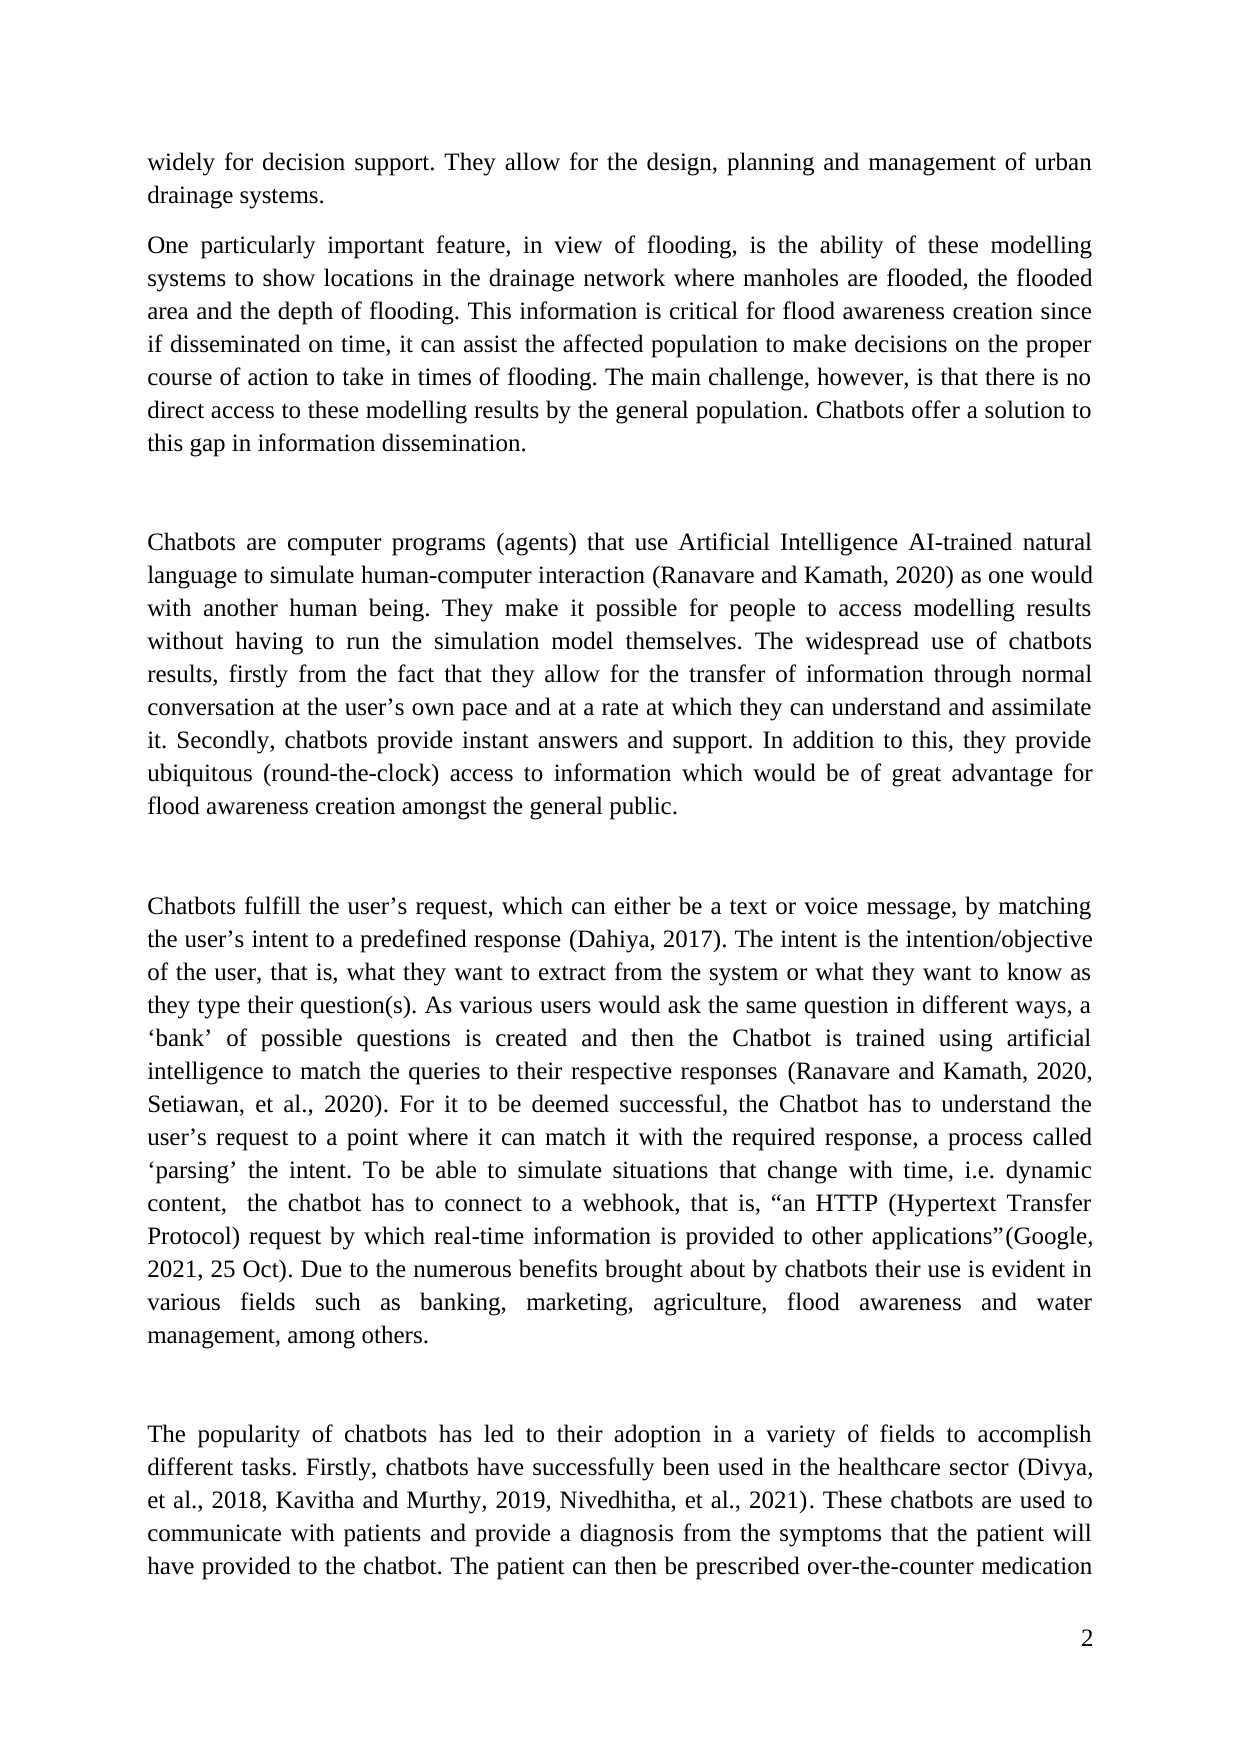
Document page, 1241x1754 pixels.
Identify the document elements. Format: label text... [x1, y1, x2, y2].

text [147, 147, 1093, 209]
text Chatbots fulfill the user’s request, which can either be a text or voice message, by matching the user’s intent to a predefined response (Dahiya, 2017). The intent is the intention/objective of the user, that is, what they want to extract from the system or what they want to know as they type their question(s). As various users would ask the same question in different ways, a ‘bank’ of possible questions is created and then the Chatbot is trained using artificial intelligence to match the queries to their respective responses (Ranavare and Kamath, 2020, Setiawan, et al., 2020). For it to be deemed successful, the Chatbot has to understand the user’s request to a point where it can match it with the required response, a process called ‘parsing’ the intent. To be able to simulate situations that change with time, i.e. dynamic content, the chatbot has to connect to a webhook, that is, “an HTTP (Hypertext Transfer Protocol) request by which real-time information is provided to other applications”(Google, 2021, 25 Oct). Due to the numerous benefits brought about by chatbots their use is evident in various fields such as banking, marketing, agriculture, flood awareness and water management, among others. [147, 891, 1093, 1349]
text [147, 1419, 1093, 1580]
text Chatbots are computer programs (agents) that use Artificial Intelligence AI-trained natural language to simulate human-computer interaction (Ranavare and Kamath, 2020) as one would with another human being. They make it possible for people to access modelling results without having to run the simulation model themselves. The widespread use of chatbots results, firstly from the fact that they allow for the transfer of information through normal conversation at the user’s own pace and at a rate at which they can understand and assimilate it. Secondly, chatbots provide instant answers and support. In addition to this, they provide ubiquitous (round-the-clock) access to information which would be of great advantage for flood awareness creation amongst the general public. [147, 527, 1093, 820]
text One particularly important feature, in view of flooding, is the ability of these modelling systems to show locations in the drainage network where manholes are flooded, the flooded area and the depth of flooding. This information is critical for flood awareness creation since if disseminated on time, it can assist the affected population to make decisions on the proper course of action to take in times of flooding. The main challenge, however, is that there is no direct access to these modelling results by the general population. Chatbots offer a solution to this gap in information dissemination. [147, 230, 1093, 457]
